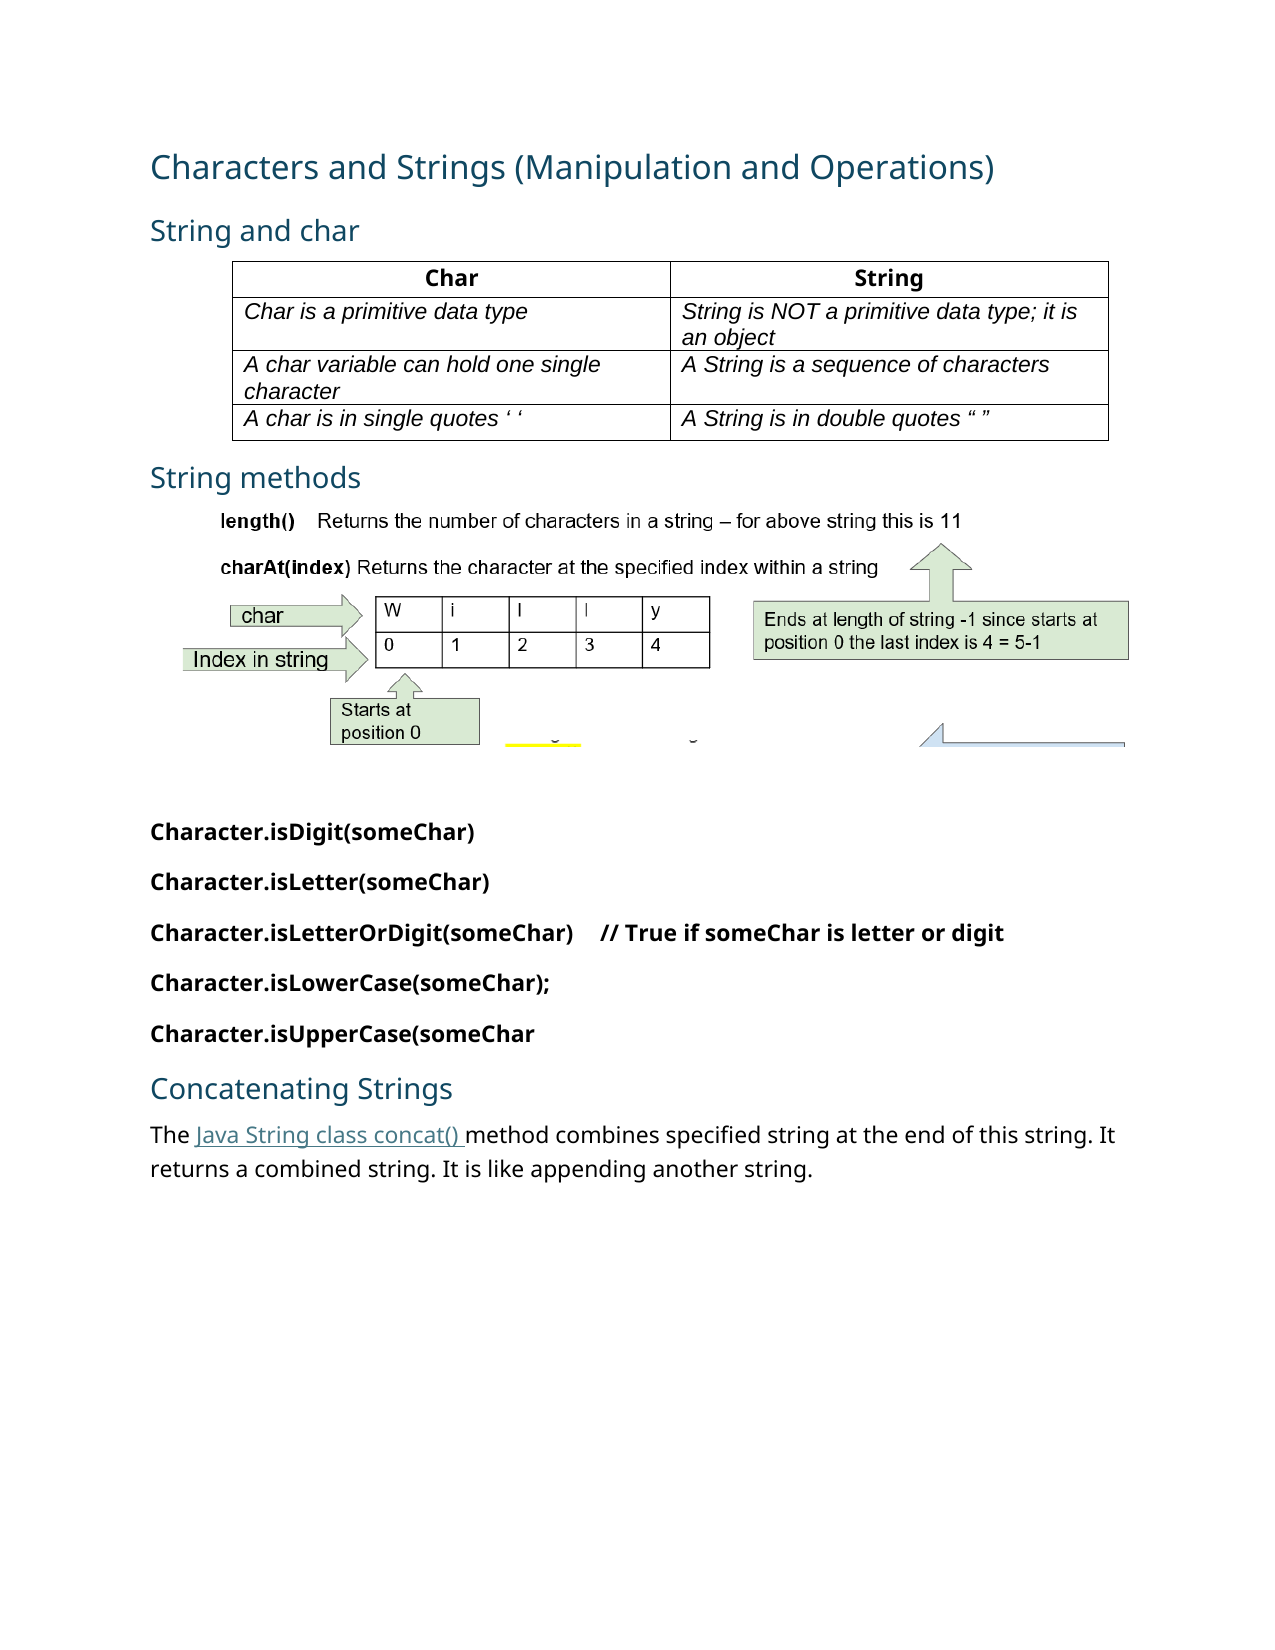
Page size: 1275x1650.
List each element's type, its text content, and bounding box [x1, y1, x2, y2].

subtitle Characters and Strings (Manipulation and Operations) [150, 144, 1191, 189]
picture [182, 508, 1158, 747]
table_cell A String is in double quotes “ ” [671, 405, 1108, 440]
subtitle String methods [150, 457, 1191, 497]
subtitle Concatenating Strings [150, 1068, 1191, 1108]
subtitle String and char [150, 210, 1191, 249]
text The Java String class concat() method combines specified string at the end of this string. It returns a combined string. It is like appending another string. [150, 1119, 1191, 1184]
text Character.isLetter(someChar) [150, 866, 1191, 898]
table_header String [671, 262, 1108, 297]
table_header Char [233, 262, 670, 297]
table_cell A char variable can hold one single character [233, 351, 670, 404]
table_cell A char is in single quotes ‘ ‘ [233, 405, 670, 440]
text Character.isLowerCase(someChar); [150, 967, 1191, 998]
text Character.isDigit(someChar) [150, 816, 1191, 847]
table_cell A String is a sequence of characters [671, 351, 1108, 404]
text Character.isUpperCase(someChar [150, 1018, 1191, 1049]
table_cell String is NOT a primitive data type; it is an object [671, 298, 1108, 350]
text Character.isLetterOrDigit(someChar) // True if someChar is letter or digit [150, 917, 1191, 948]
table_cell Char is a primitive data type [233, 298, 670, 350]
